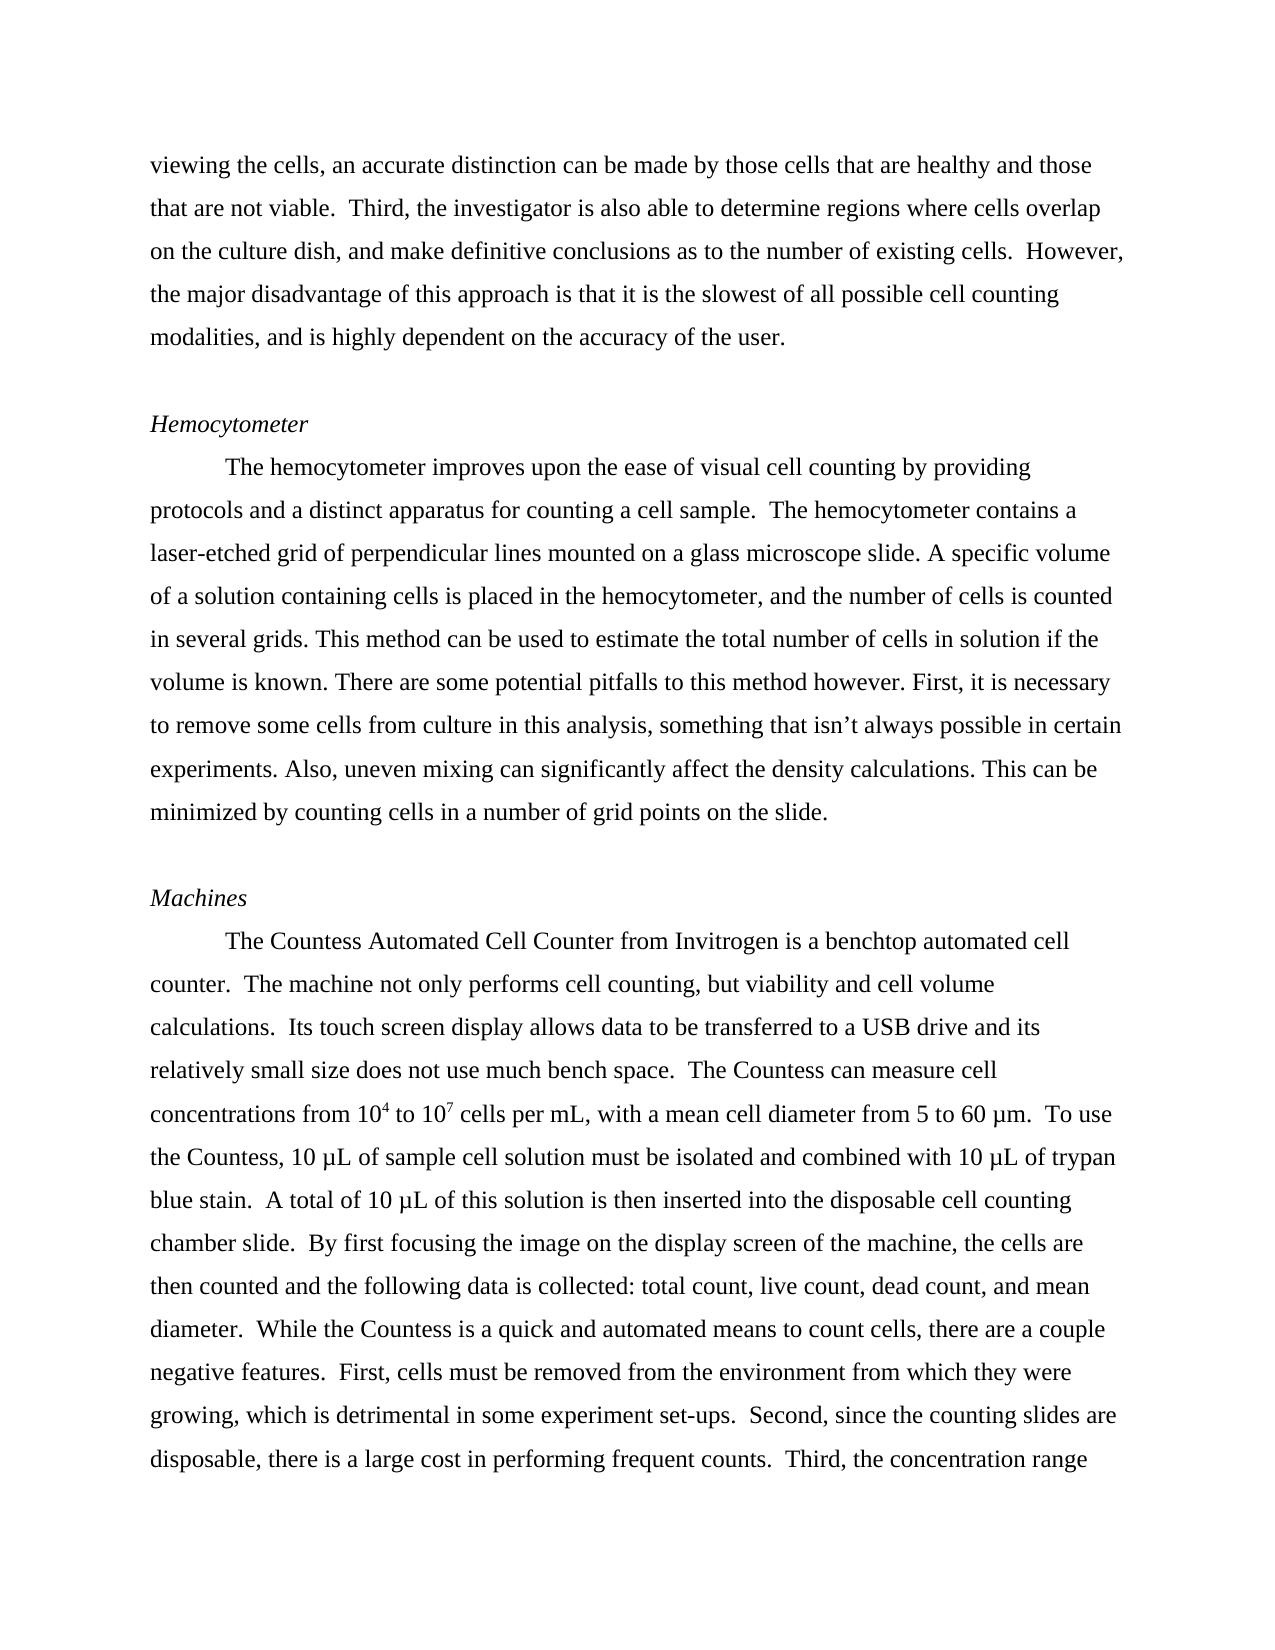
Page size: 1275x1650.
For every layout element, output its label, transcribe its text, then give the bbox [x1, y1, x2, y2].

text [150, 926, 1125, 1472]
text Machines [150, 883, 1125, 912]
text Hemocytometer [150, 409, 1125, 437]
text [150, 150, 1125, 351]
text The hemocytometer improves upon the ease of visual cell counting by providing protocols and a distinct apparatus for counting a cell sample. The hemocytometer contains a laser-etched grid of perpendicular lines mounted on a glass microscope slide. A specific volume of a solution containing cells is placed in the hemocytometer, and the number of cells is counted in several grids. This method can be used to estimate the total number of cells in solution if the volume is known. There are some potential pitfalls to this method however. First, it is necessary to remove some cells from culture in this analysis, something that isn’t always possible in certain experiments. Also, uneven mixing can significantly affect the density calculations. This can be minimized by counting cells in a number of grid points on the slide. [150, 452, 1125, 826]
